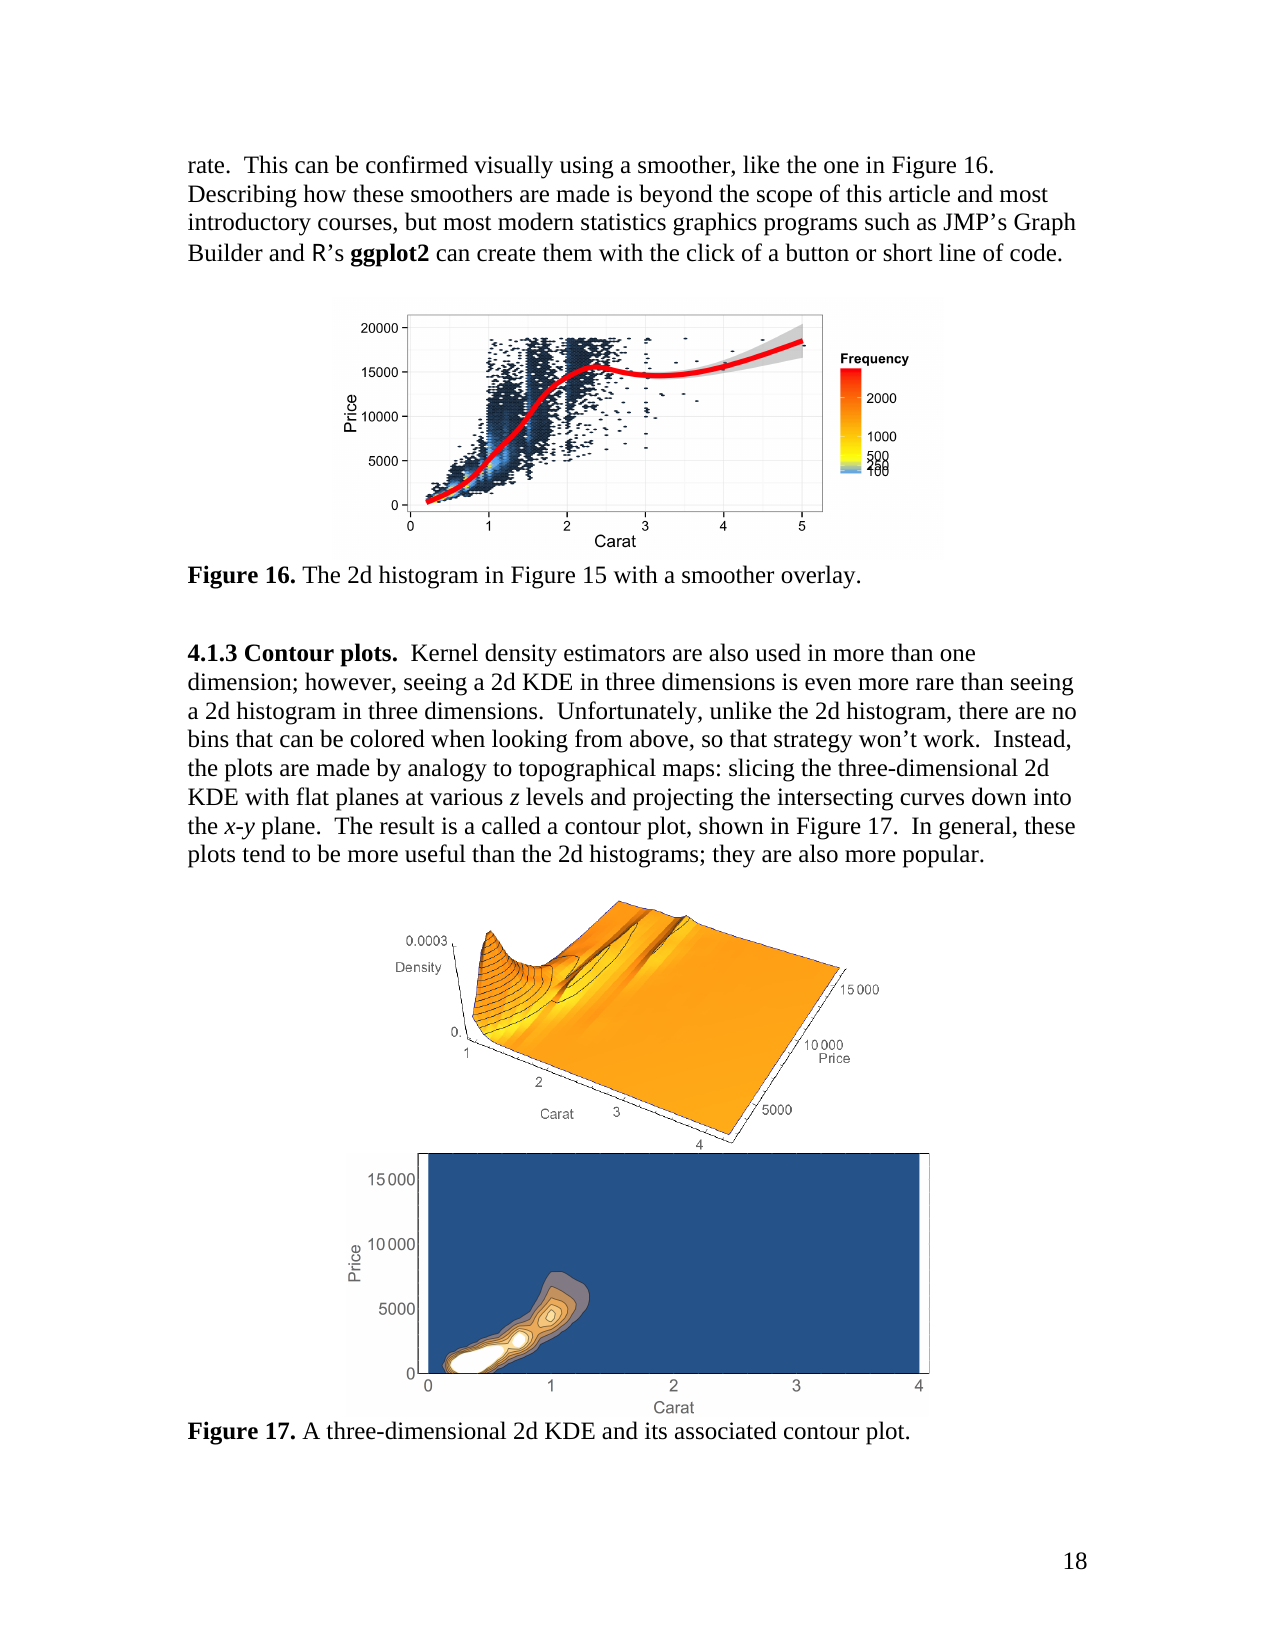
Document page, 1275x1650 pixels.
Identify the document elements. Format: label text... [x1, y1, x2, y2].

text 4.1.3 Contour plots. Kernel density estimators are also used in more than one dimension; however, seeing a 2d KDE in three dimensions is even more rare than seeing a 2d histogram in three dimensions. Unfortunately, unlike the 2d histogram, there are no bins that can be colored when looking from above, so that strategy won’t work. Instead, the plots are made by analogy to topographical maps: slicing the three-dimensional 2d KDE with flat planes at various z levels and projecting the intersecting curves down into the x-y plane. The result is a called a contour plot, shown in Figure 17. In general, these plots tend to be more useful than the 2d histograms; they are also more popular. [187, 638, 1087, 868]
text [187, 150, 1087, 269]
picture [331, 297, 944, 560]
picture [345, 897, 930, 1417]
text Figure 16. The 2d histogram in Figure 15 with a smoother overlay. [187, 560, 1087, 589]
text Figure 17. A three-dimensional 2d KDE and its associated contour plot. [187, 1416, 1087, 1445]
